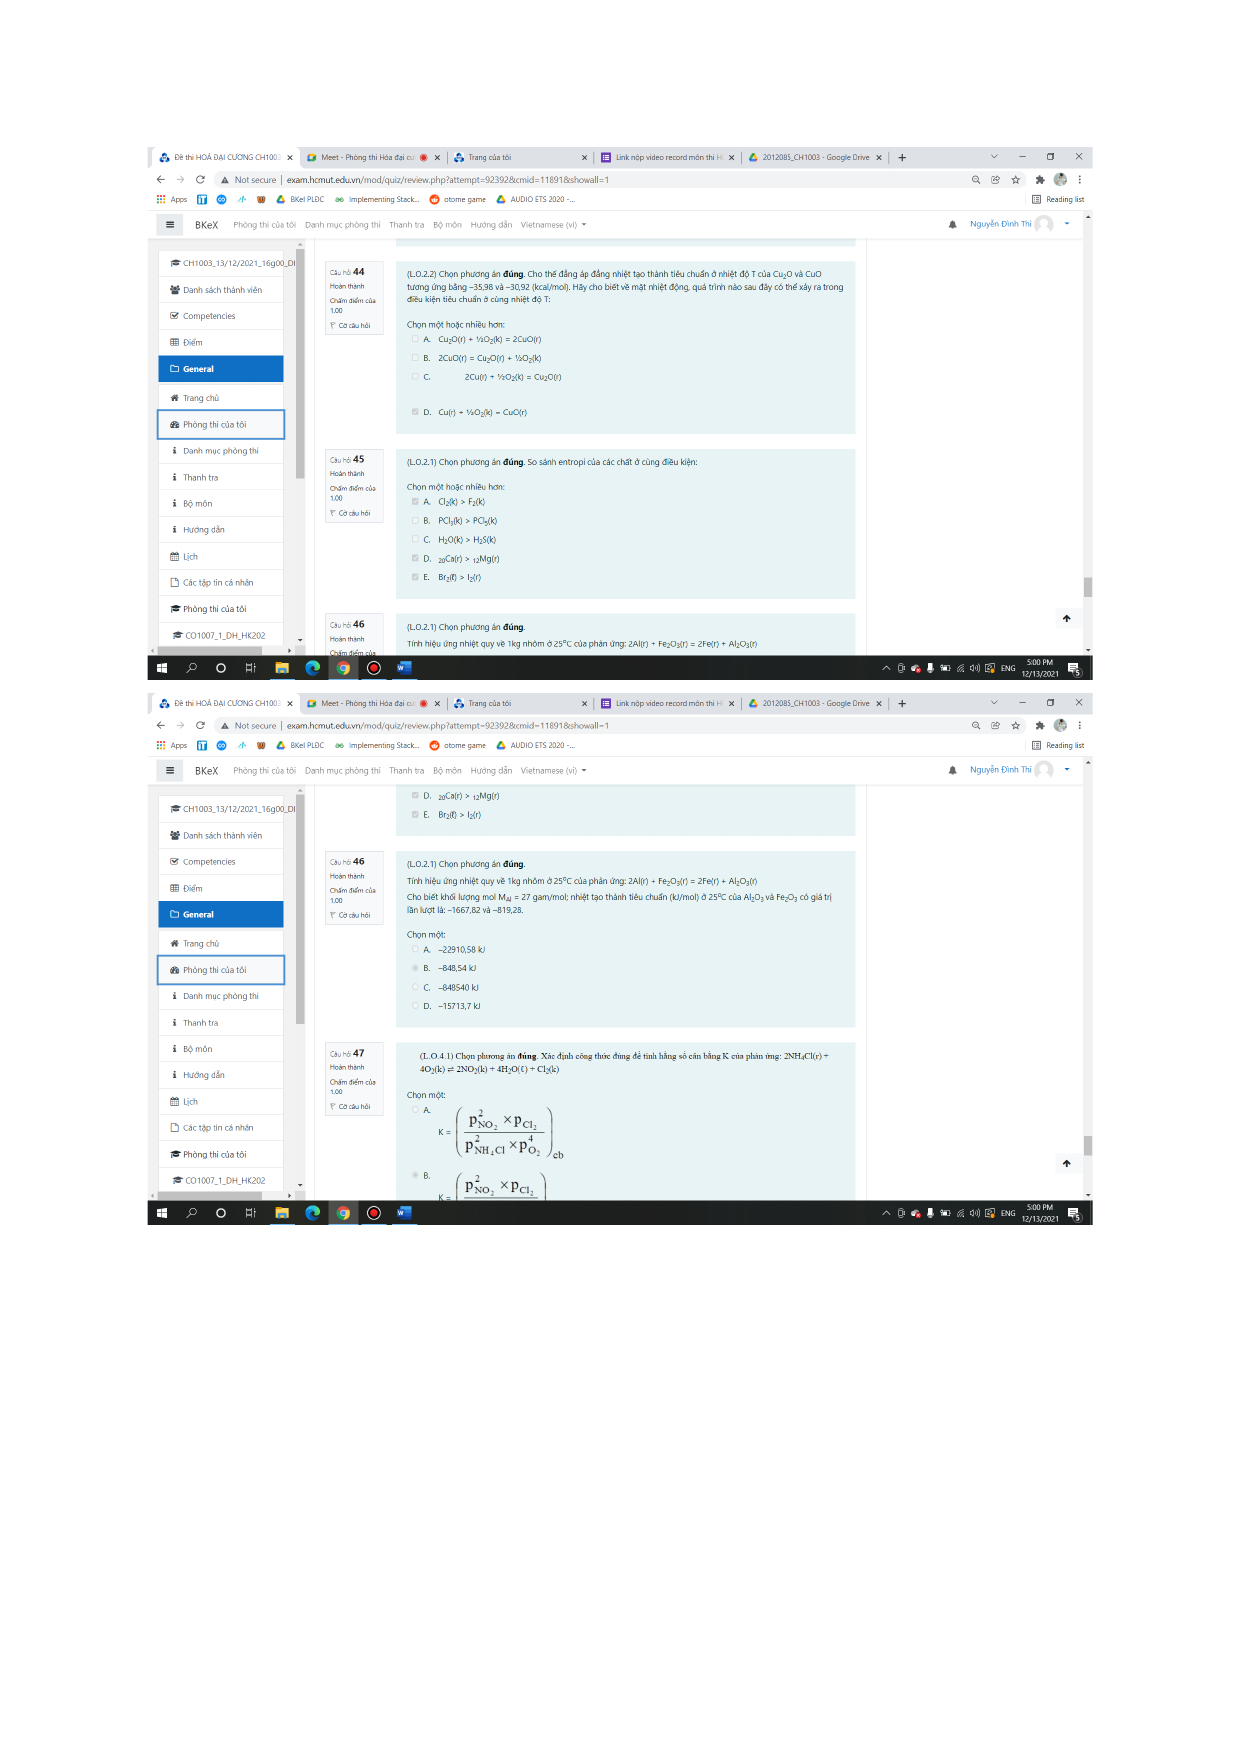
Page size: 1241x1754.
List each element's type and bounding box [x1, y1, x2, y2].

picture [147, 693, 1093, 1225]
picture [147, 147, 1093, 680]
